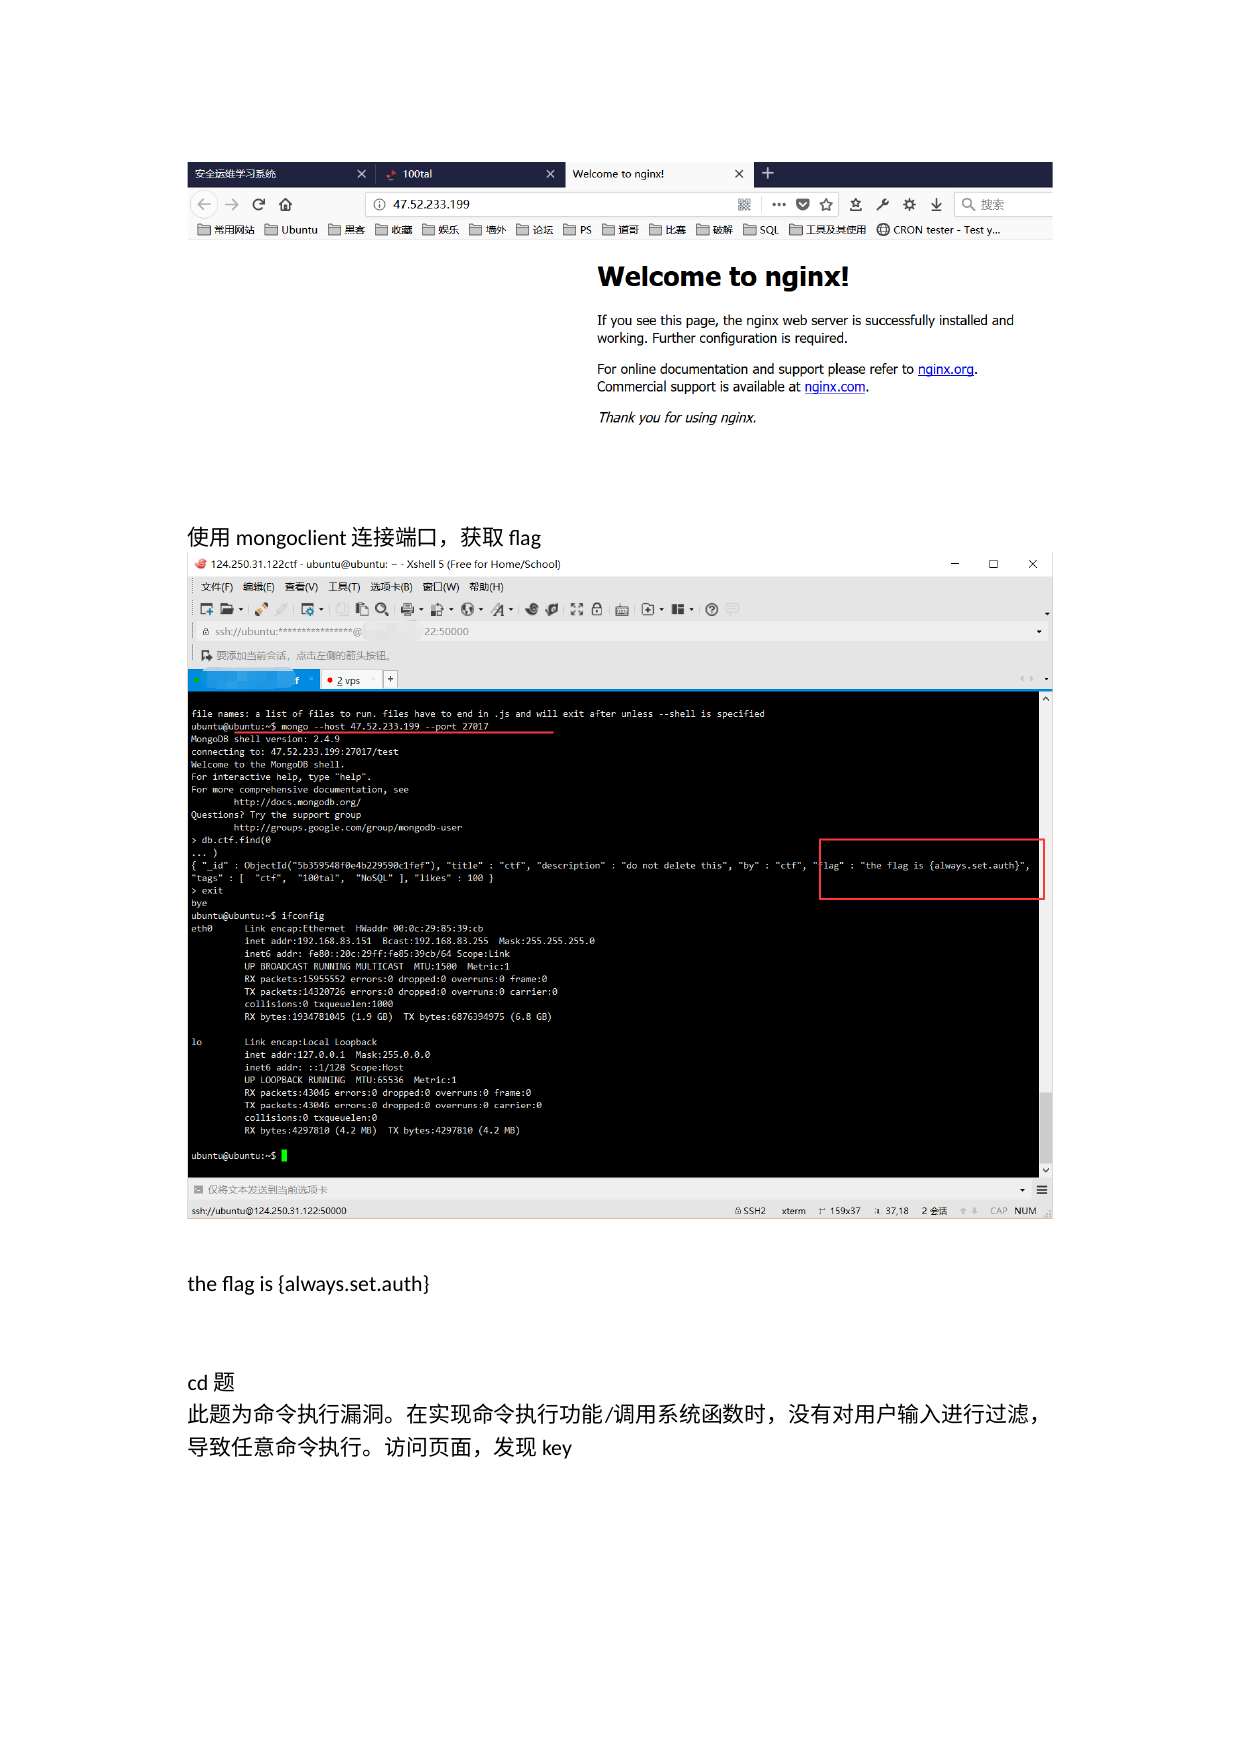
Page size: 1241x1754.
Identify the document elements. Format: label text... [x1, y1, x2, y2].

text cd 题 [187, 1364, 1053, 1397]
text 使用mongoclient连接端口，获取flag [187, 519, 1053, 552]
text 此题为命令执行漏洞。在实现命令执行功能/调用系统函数时，没有对用户输入进行过滤，导致任意命令执行。访问页面，发现key [187, 1397, 1053, 1462]
picture [187, 552, 1053, 1219]
picture [187, 162, 1053, 501]
text the flag is {always.set.auth} [187, 1267, 1053, 1299]
